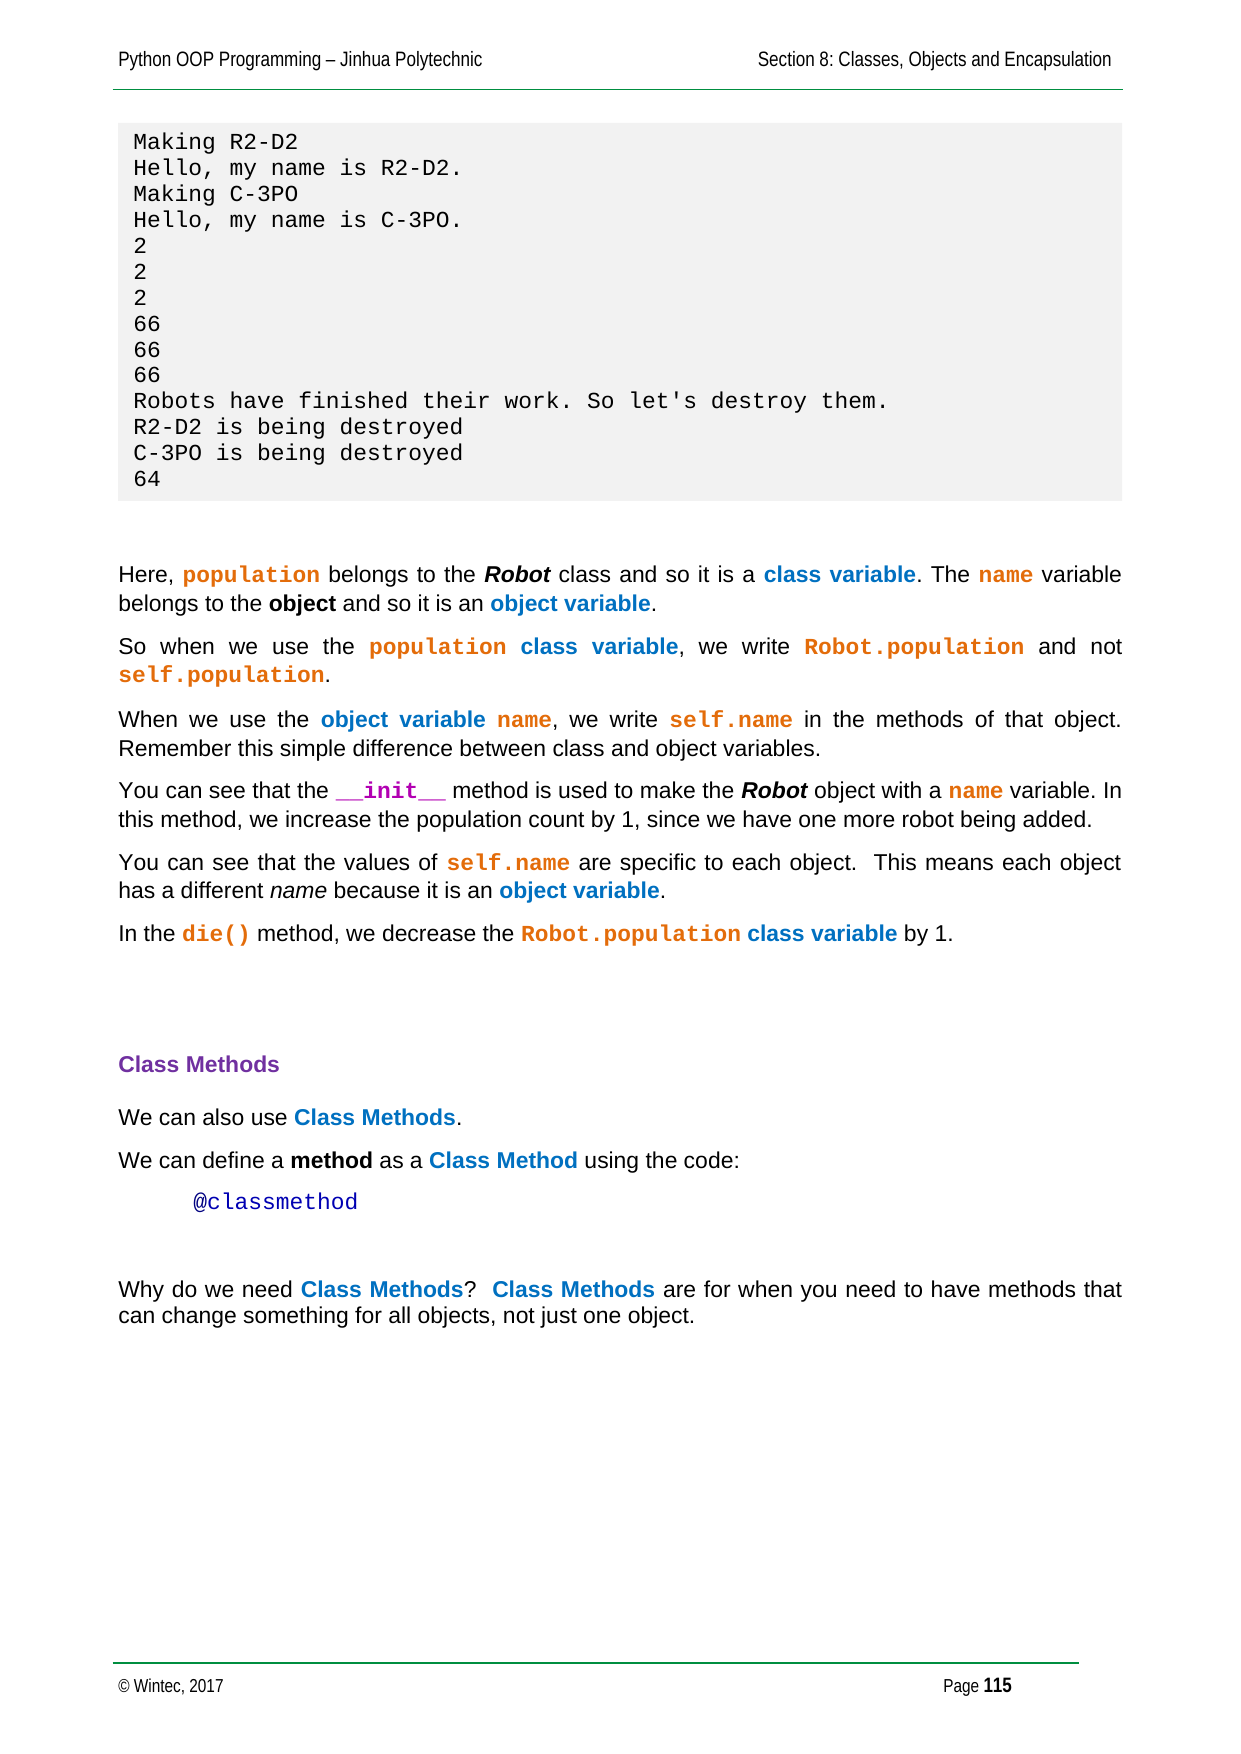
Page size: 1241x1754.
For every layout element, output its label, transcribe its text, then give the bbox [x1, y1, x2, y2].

text Class Methods [118, 1051, 1122, 1078]
text @classmethod [118, 1190, 1122, 1216]
text We can define a method as a Class Method using the code: [118, 1147, 1122, 1173]
text Why do we need Class Methods? Class Methods are for when you need to have methods that can change something for all objects, not just one object. [118, 1276, 1122, 1328]
text You can see that the __init__ method is used to make the Robot object with a name variable. In this method, we increase the population count by 1, since we have one more robot being added. [118, 777, 1122, 832]
text Here, population belongs to the Robot class and so it is a class variable. The name variable belongs to the object and so it is an object variable. [118, 561, 1122, 616]
text So when we use the population class variable, we write Robot.population and not self.population. [118, 633, 1122, 689]
text We can also use Class Methods. [118, 1104, 1122, 1130]
text You can see that the values of self.name are specific to each object. This means each object has a different name because it is an object variable. [118, 849, 1122, 903]
text When we use the object variable name, we write self.name in the methods of that object. Remember this simple difference between class and object variables. [118, 706, 1122, 761]
text In the die() method, we decrease the Robot.population class variable by 1. [118, 920, 1122, 948]
